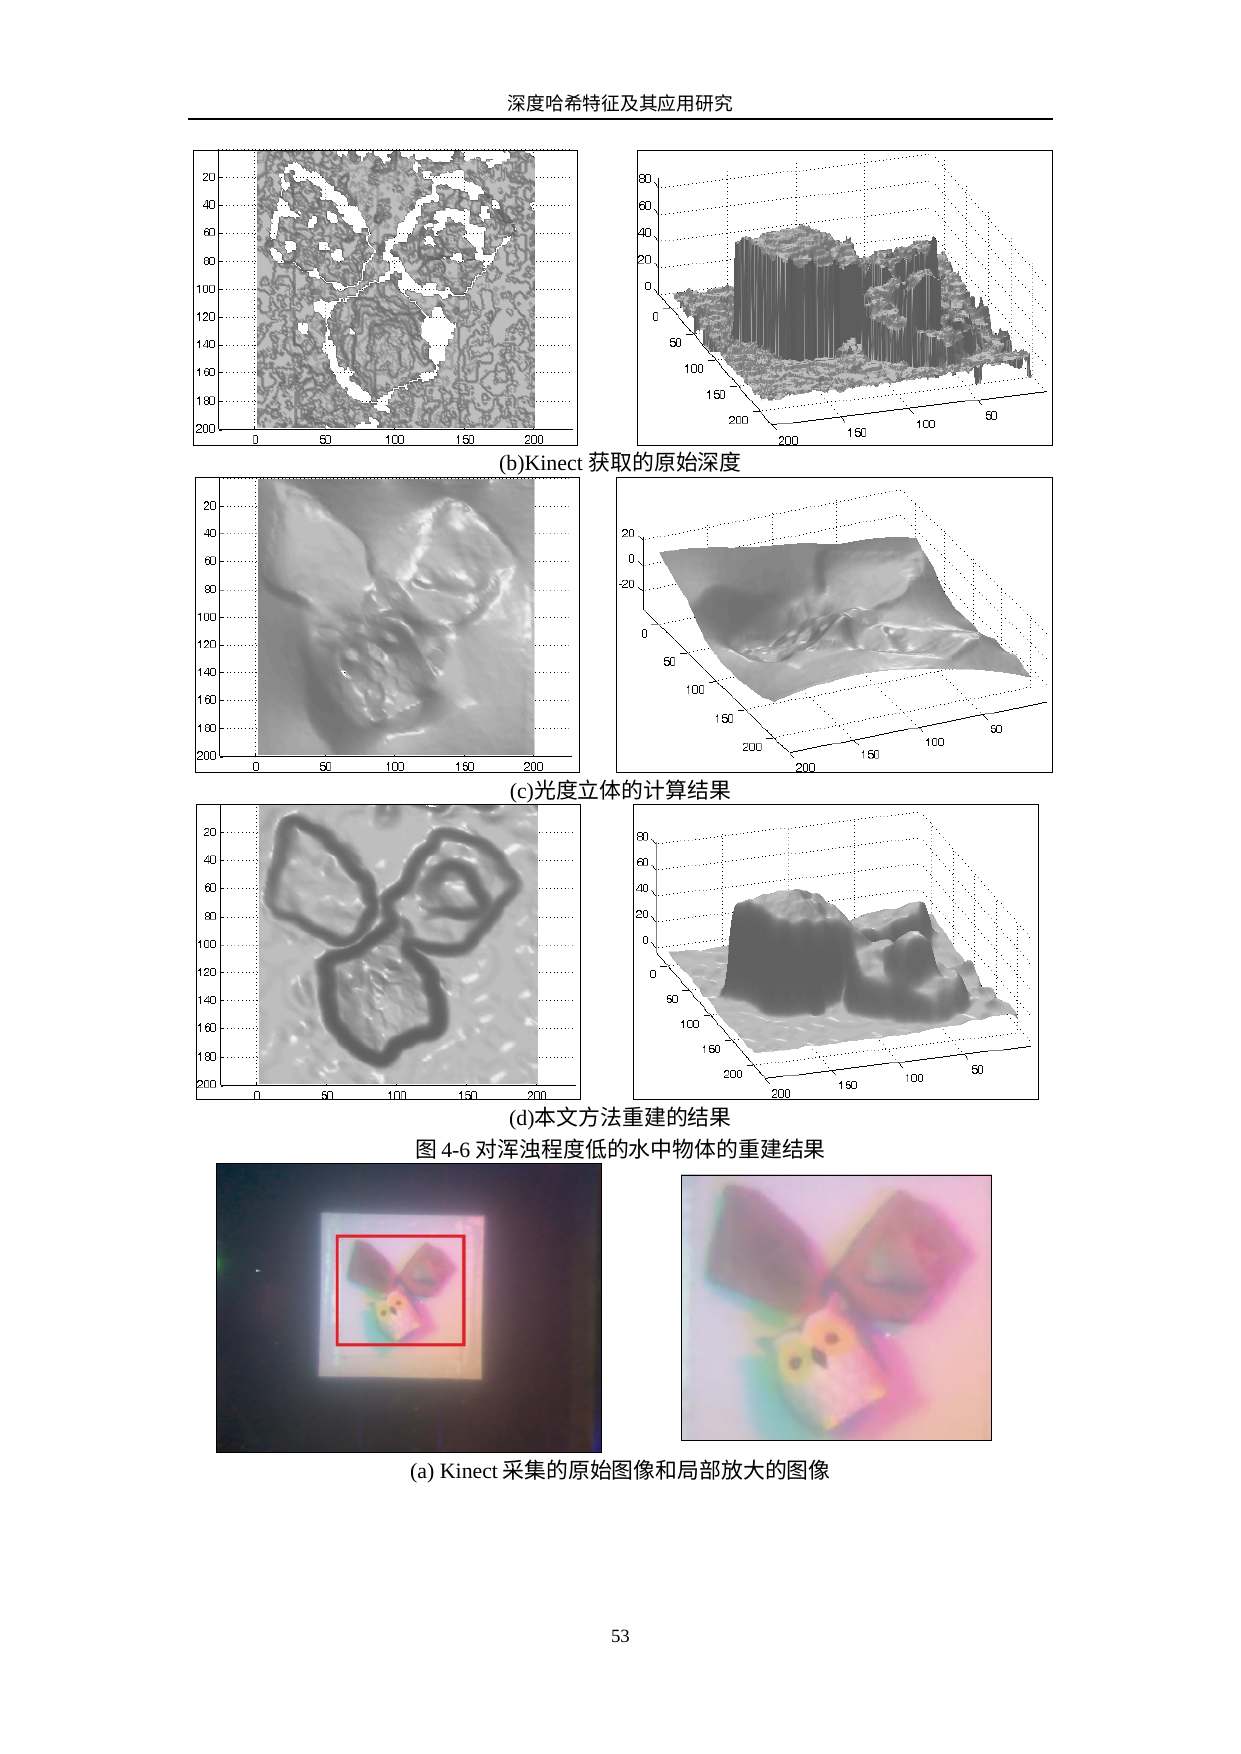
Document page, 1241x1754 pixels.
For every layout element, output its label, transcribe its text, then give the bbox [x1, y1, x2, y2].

picture [196, 478, 579, 772]
picture [634, 805, 1038, 1099]
picture [617, 478, 1052, 772]
text (a) Kinect采集的原始图像和局部放大的图像 [187, 1453, 1053, 1484]
picture [197, 805, 580, 1099]
picture [217, 1164, 601, 1452]
picture [638, 151, 1052, 445]
text (c)光度立体的计算结果 [187, 773, 1053, 804]
text (d)本文方法重建的结果 [187, 1100, 1053, 1132]
text 图4-6 对浑浊程度低的水中物体的重建结果 [187, 1132, 1053, 1163]
text (b)Kinect 获取的原始深度 [187, 445, 1053, 477]
picture [682, 1176, 991, 1440]
picture [194, 151, 577, 445]
